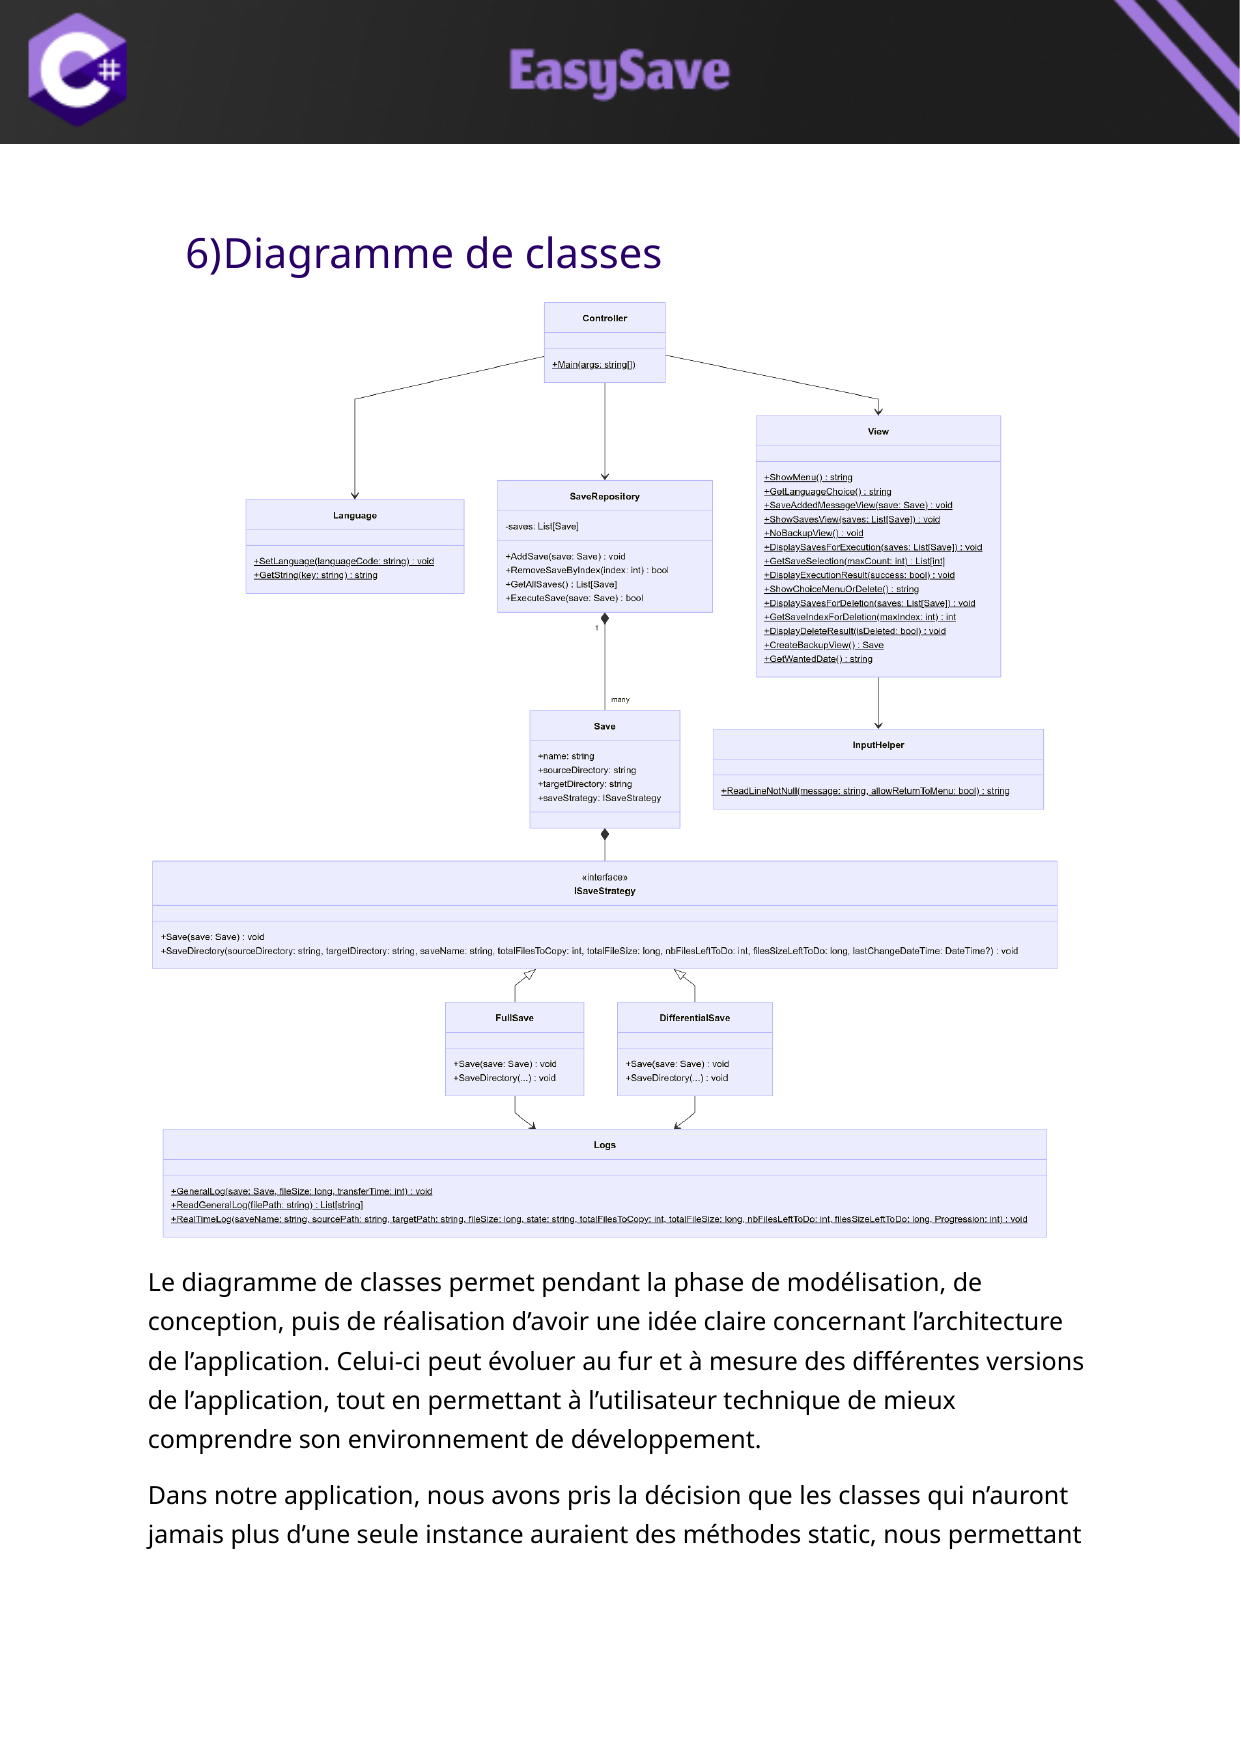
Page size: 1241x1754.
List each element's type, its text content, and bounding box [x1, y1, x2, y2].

subtitle Diagramme de classes [185, 224, 1093, 281]
text Le diagramme de classes permet pendant la phase de modélisation, de conception, puis de réalisation d’avoir une idée claire concernant l’architecture de l’application. Celui-ci peut évoluer au fur et à mesure des différentes versions de l’application, tout en permettant à l’utilisateur technique de mieux comprendre son environnement de développement. [148, 1265, 1093, 1456]
picture [147, 297, 1064, 1244]
picture [0, 0, 1240, 144]
